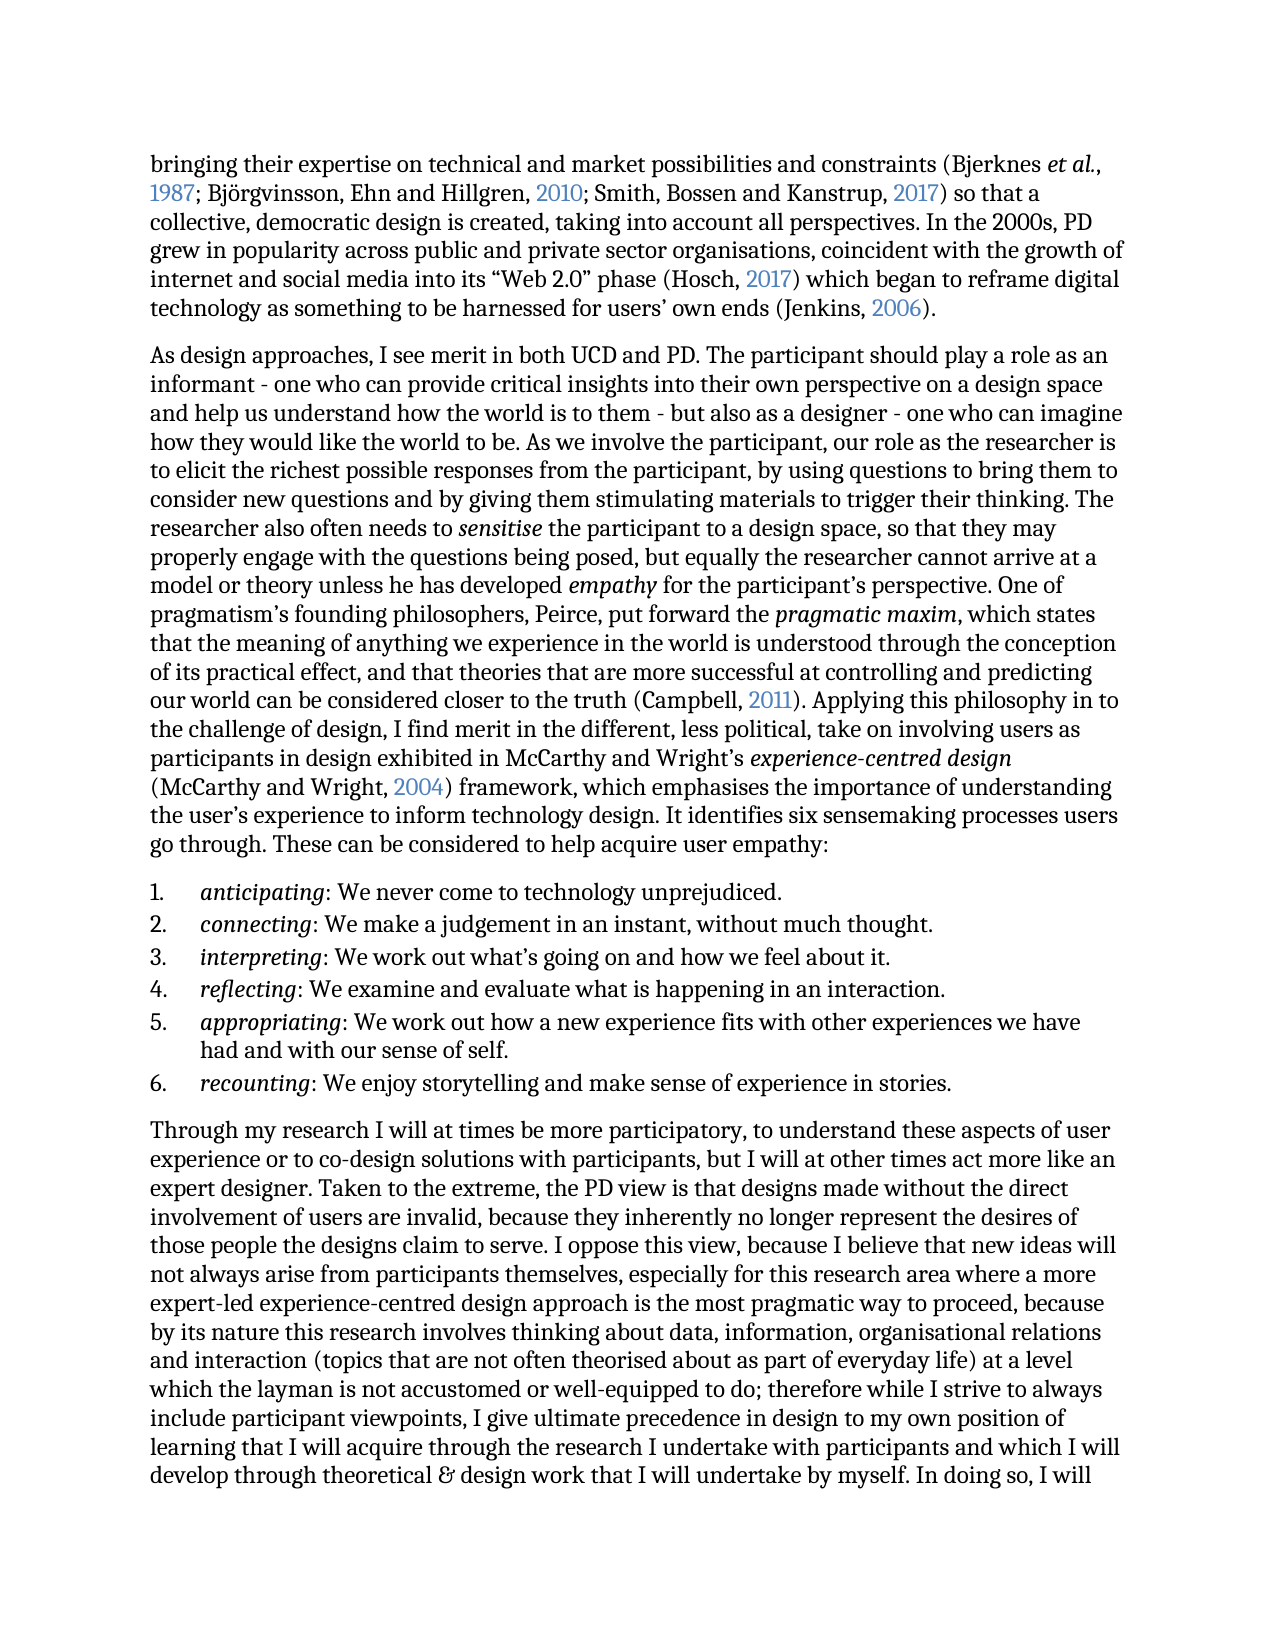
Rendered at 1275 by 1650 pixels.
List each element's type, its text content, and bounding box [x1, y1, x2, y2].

text As design approaches, I see merit in both UCD and PD. The participant should play a role as an informant - one who can provide critical insights into their own perspective on a design space and help us understand how the world is to them - but also as a designer - one who can imagine how they would like the world to be. As we involve the participant, our role as the researcher is to elicit the richest possible responses from the participant, by using questions to bring them to consider new questions and by giving them stimulating materials to trigger their thinking. The researcher also often needs to sensitise the participant to a design space, so that they may properly engage with the questions being posed, but equally the researcher cannot arrive at a model or theory unless he has developed empathy for the participant’s perspective. One of pragmatism’s founding philosophers, Peirce, put forward the pragmatic maxim, which states that the meaning of anything we experience in the world is understood through the conception of its practical effect, and that theories that are more successful at controlling and predicting our world can be considered closer to the truth (Campbell, 2011). Applying this philosophy in to the challenge of design, I find merit in the different, less political, take on involving users as participants in design exhibited in McCarthy and Wright’s experience-centred design (McCarthy and Wright, 2004) framework, which emphasises the importance of understanding the user’s experience to inform technology design. It identifies six sensemaking processes users go through. These can be considered to help acquire user empathy: [150, 341, 1125, 859]
list recounting: We enjoy storytelling and make sense of experience in stories. [150, 1069, 1125, 1097]
list connecting: We make a judgement in an instant, without much thought. [150, 910, 1125, 939]
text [150, 1116, 1125, 1490]
list anticipating: We never come to technology unprejudiced. [150, 877, 1125, 906]
list appropriating: We work out how a new experience fits with other experiences we have had and with our sense of self. [150, 1007, 1125, 1065]
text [150, 150, 1125, 322]
list interpreting: We work out what’s going on and how we feel about it. [150, 942, 1125, 971]
list reflecting: We examine and evaluate what is happening in an interaction. [150, 975, 1125, 1004]
